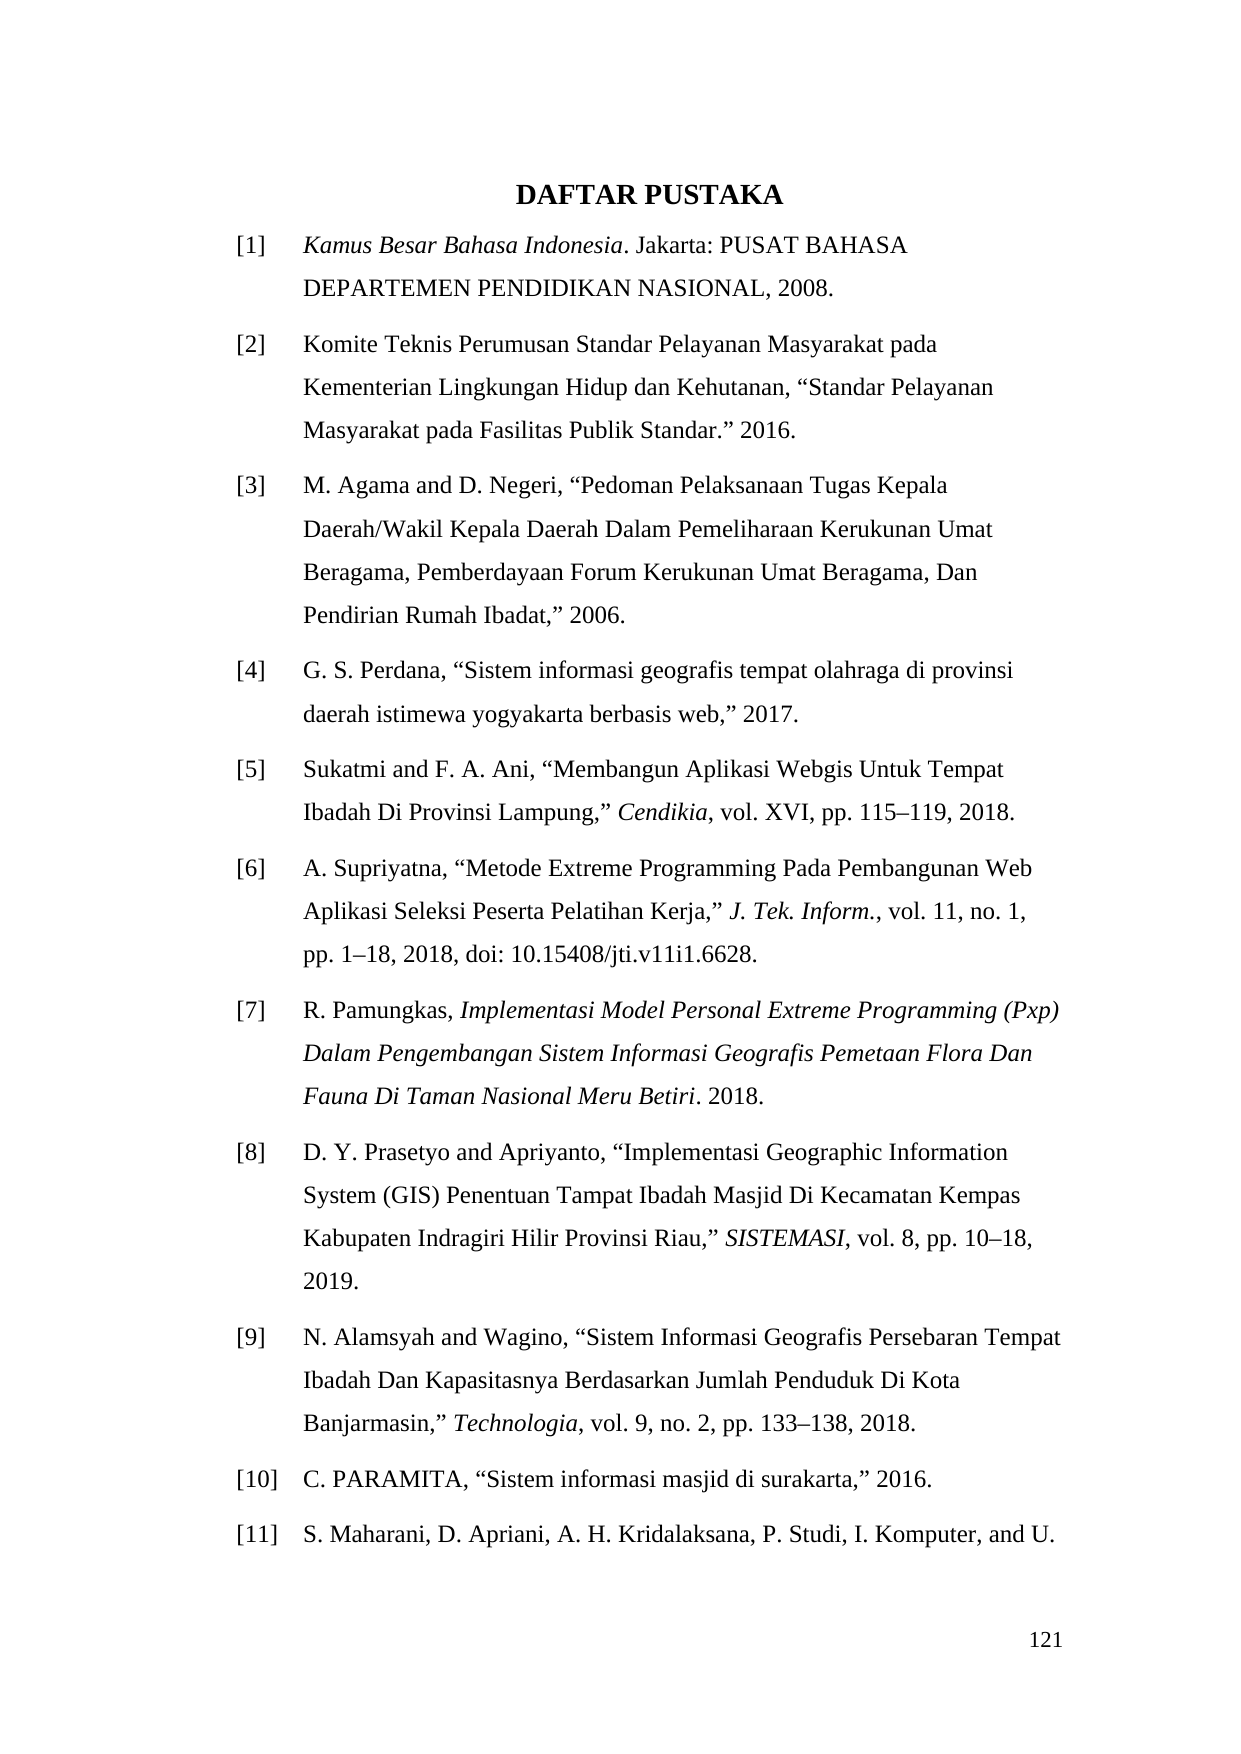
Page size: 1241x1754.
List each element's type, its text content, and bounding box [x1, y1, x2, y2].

text [10] C. PARAMITA, “Sistem informasi masjid di surakarta,” 2016. [236, 1464, 1063, 1492]
text [1] Kamus Besar Bahasa Indonesia. Jakarta: PUSAT BAHASA DEPARTEMEN PENDIDIKAN NASIONAL, 2008. [236, 230, 1063, 302]
text [7] R. Pamungkas, Implementasi Model Personal Extreme Programming (Pxp) Dalam Pengembangan Sistem Informasi Geografis Pemetaan Flora Dan Fauna Di Taman Nasional Meru Betiri. 2018. [236, 995, 1063, 1110]
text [236, 1519, 1063, 1548]
text [6] A. Supriyatna, “Metode Extreme Programming Pada Pembangunan Web Aplikasi Seleksi Peserta Pelatihan Kerja,” J. Tek. Inform., vol. 11, no. 1, pp. 1–18, 2018, doi: 10.15408/jti.v11i1.6628. [236, 853, 1063, 968]
text DAFTAR PUSTAKA [236, 177, 1063, 211]
text [8] D. Y. Prasetyo and Apriyanto, “Implementasi Geographic Information System (GIS) Penentuan Tampat Ibadah Masjid Di Kecamatan Kempas Kabupaten Indragiri Hilir Provinsi Riau,” SISTEMASI, vol. 8, pp. 10–18, 2019. [236, 1137, 1063, 1295]
text [4] G. S. Perdana, “Sistem informasi geografis tempat olahraga di provinsi daerah istimewa yogyakarta berbasis web,” 2017. [236, 656, 1063, 727]
text [5] Sukatmi and F. A. Ani, “Membangun Aplikasi Webgis Untuk Tempat Ibadah Di Provinsi Lampung,” Cendikia, vol. XVI, pp. 115–119, 2018. [236, 754, 1063, 826]
text [9] N. Alamsyah and Wagino, “Sistem Informasi Geografis Persebaran Tempat Ibadah Dan Kapasitasnya Berdasarkan Jumlah Penduduk Di Kota Banjarmasin,” Technologia, vol. 9, no. 2, pp. 133–138, 2018. [236, 1322, 1063, 1437]
text [3] M. Agama and D. Negeri, “Pedoman Pelaksanaan Tugas Kepala Daerah/Wakil Kepala Daerah Dalam Pemeliharaan Kerukunan Umat Beragama, Pemberdayaan Forum Kerukunan Umat Beragama, Dan Pendirian Rumah Ibadat,” 2006. [236, 471, 1063, 629]
text [2] Komite Teknis Perumusan Standar Pelayanan Masyarakat pada Kementerian Lingkungan Hidup dan Kehutanan, “Standar Pelayanan Masyarakat pada Fasilitas Publik Standar.” 2016. [236, 329, 1063, 444]
